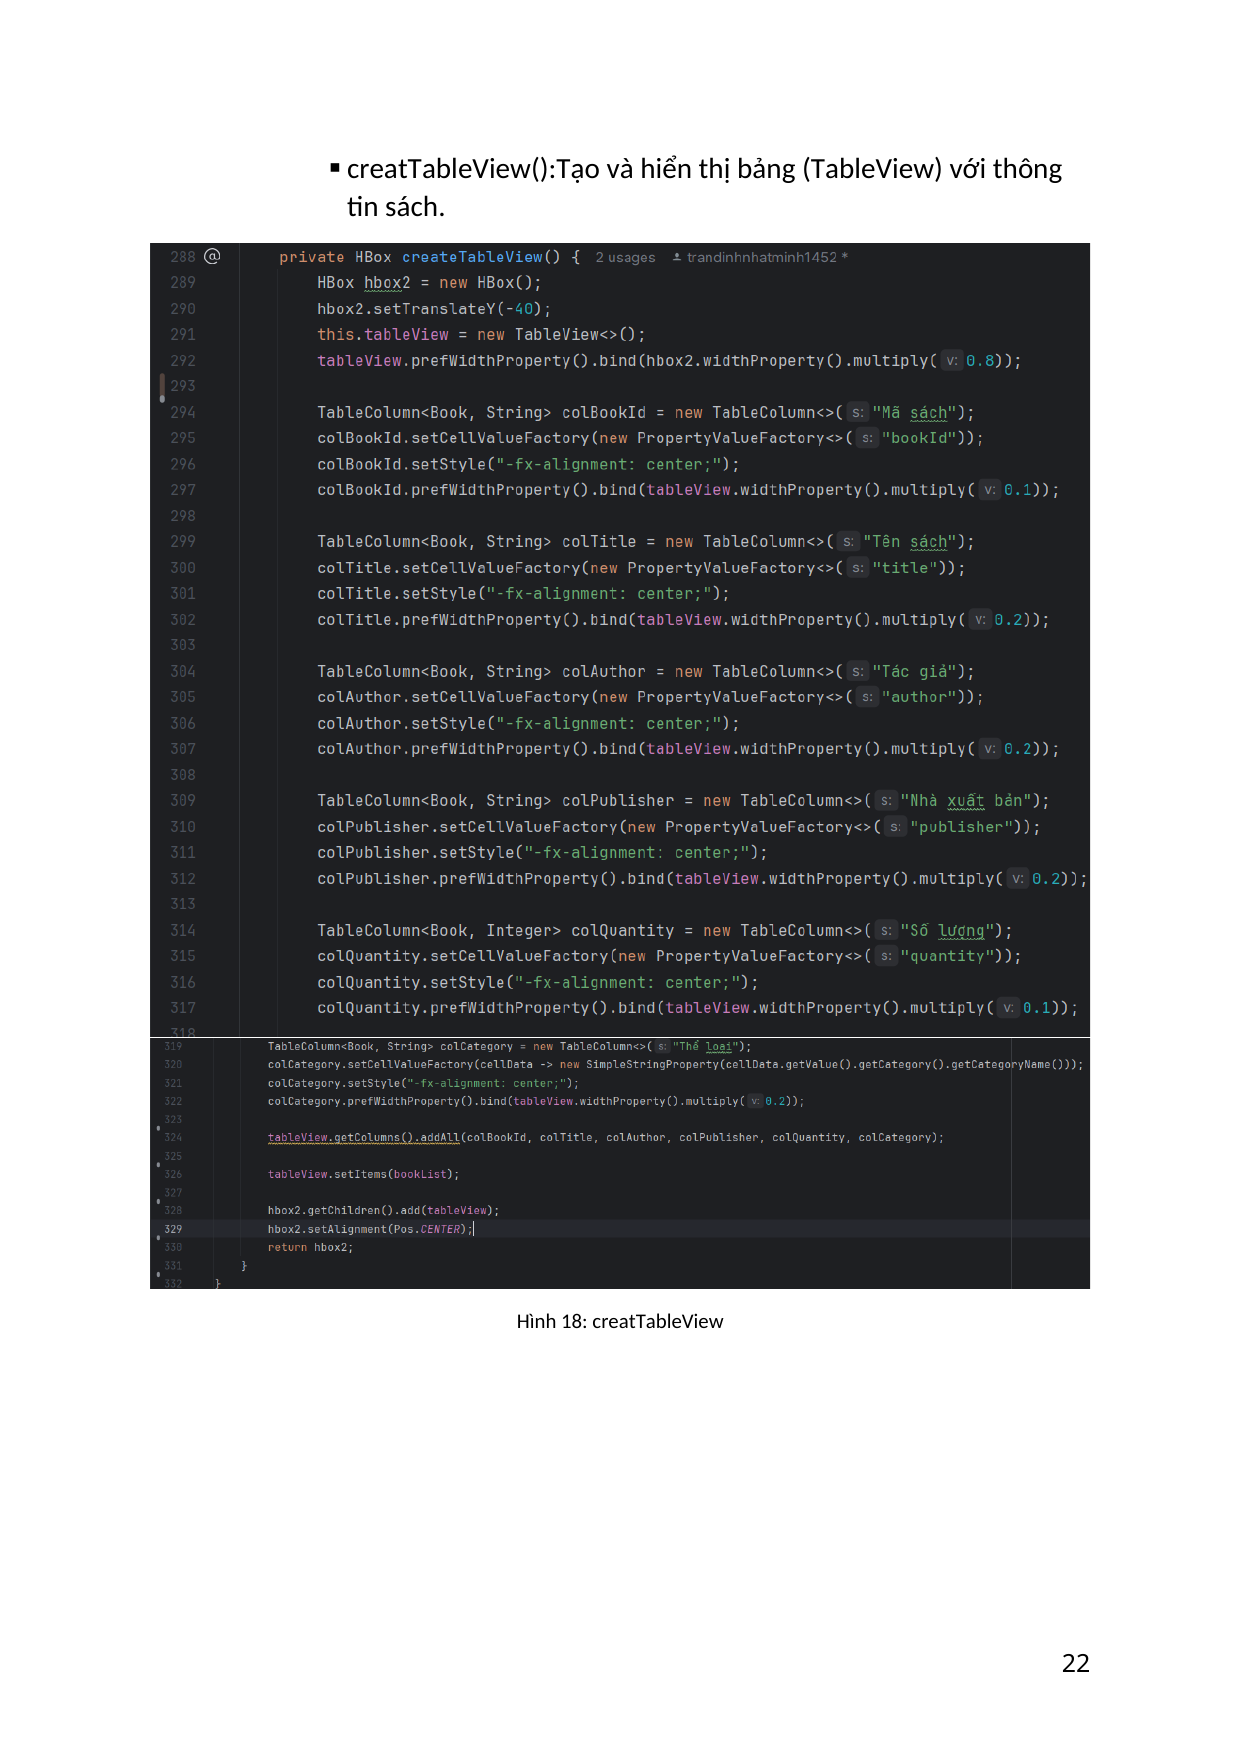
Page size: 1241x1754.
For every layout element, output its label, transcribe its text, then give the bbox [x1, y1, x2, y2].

picture [150, 243, 1091, 1037]
picture [150, 1038, 1091, 1289]
text Hình 18: creatTableView [150, 1308, 1090, 1333]
list creatTableView():Tạo và hiển thị bảng (TableView) với thông tin sách. [328, 150, 1090, 224]
